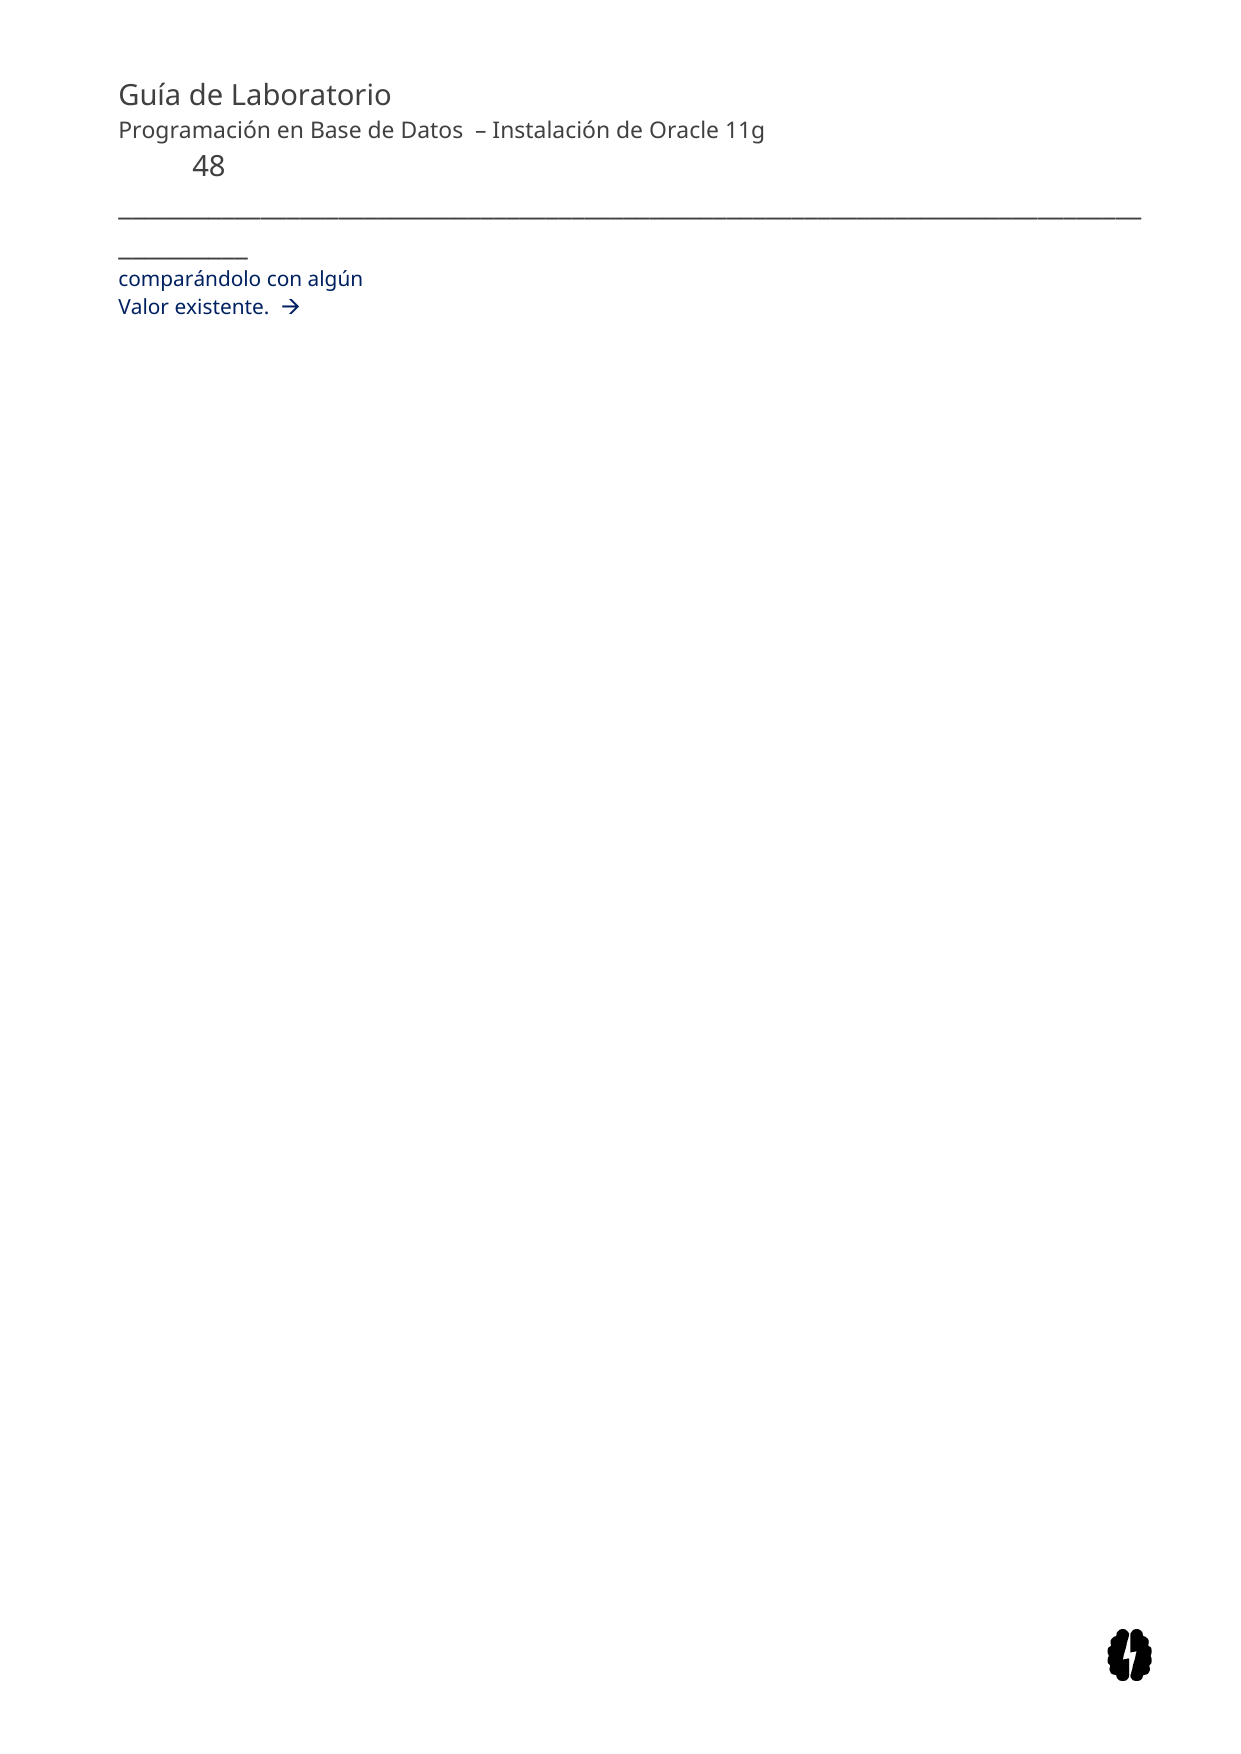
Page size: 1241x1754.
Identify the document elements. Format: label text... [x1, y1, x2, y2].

text Valor existente. [118, 292, 1152, 321]
picture [1107, 1629, 1152, 1681]
text comparándolo con algún [118, 264, 1152, 292]
